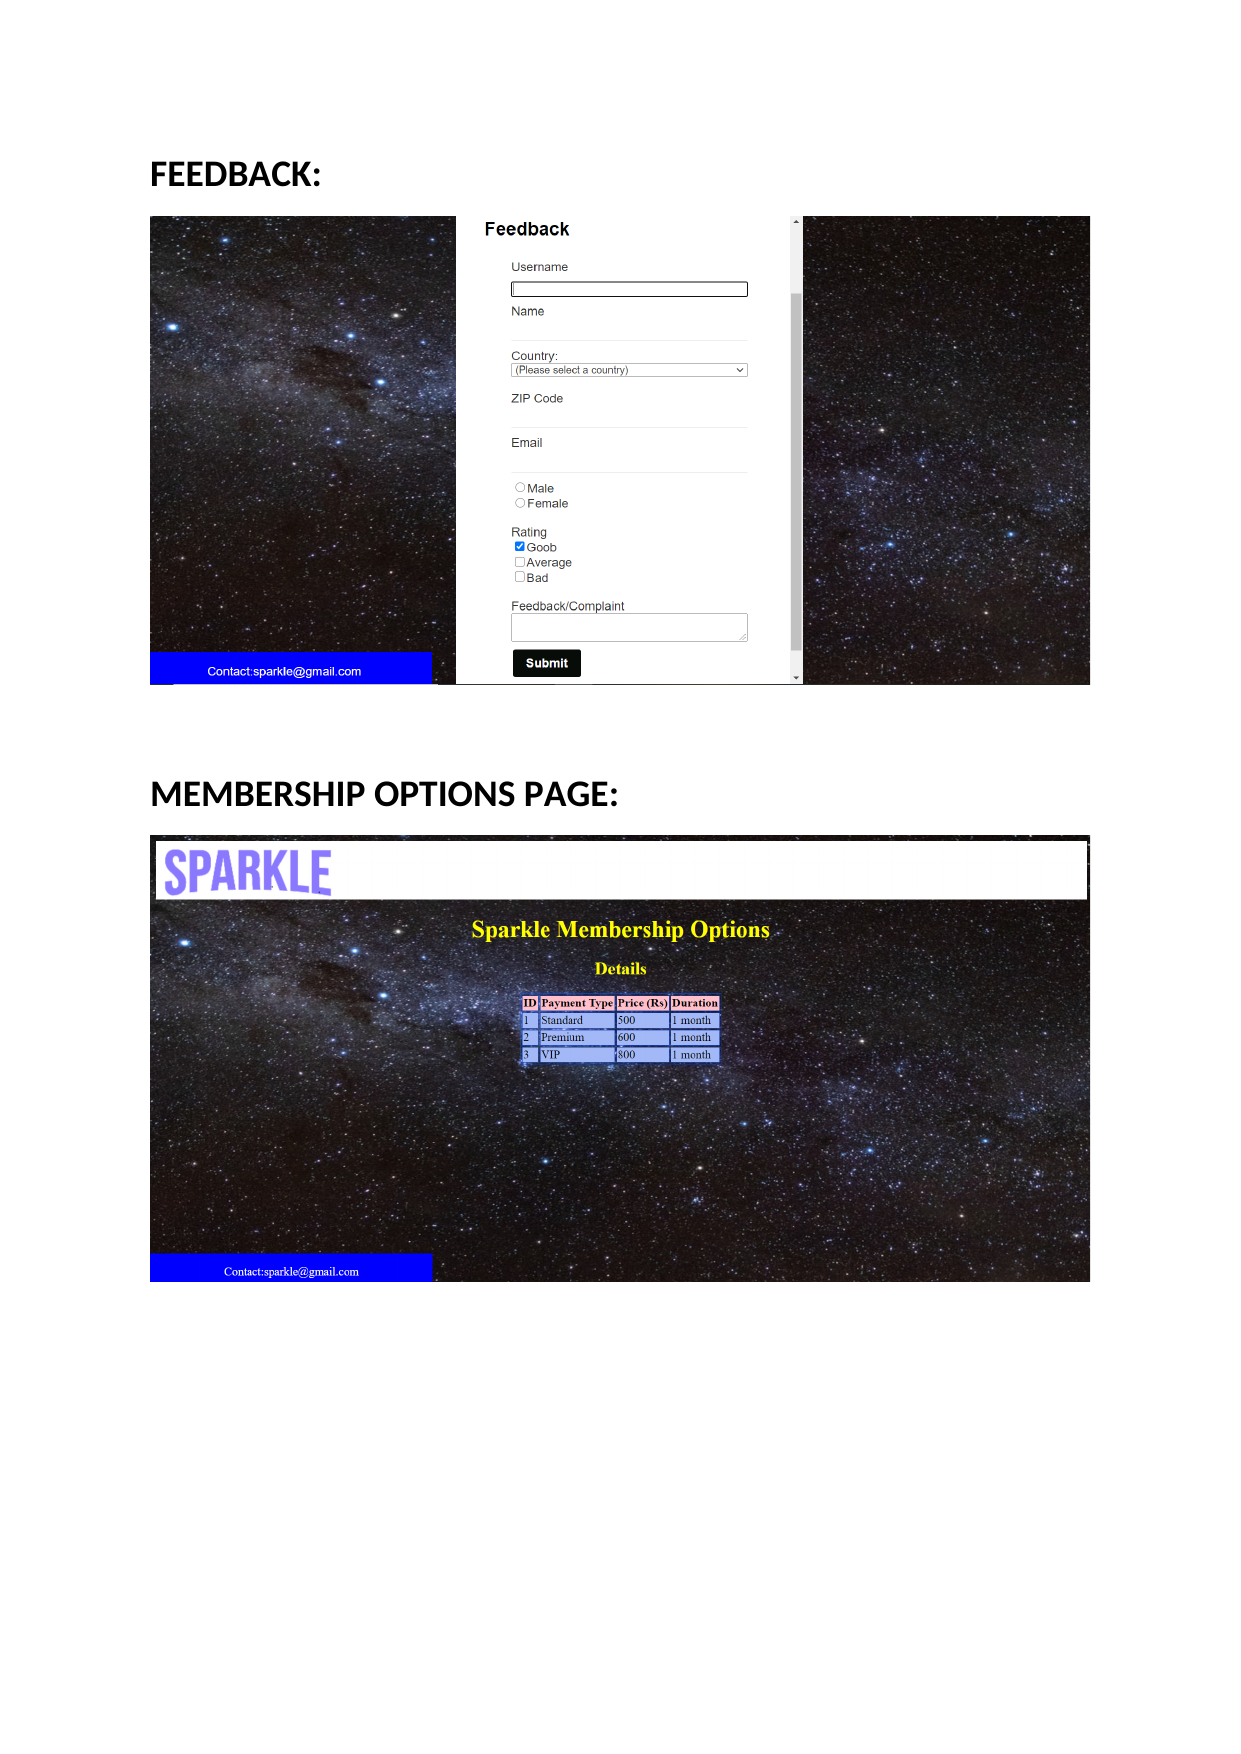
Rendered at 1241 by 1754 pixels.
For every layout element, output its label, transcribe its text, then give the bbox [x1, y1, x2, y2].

picture [150, 216, 1091, 685]
text FEEDBACK: [150, 150, 1090, 196]
picture [150, 835, 1091, 1282]
text MEMBERSHIP OPTIONS PAGE: [150, 769, 1090, 815]
